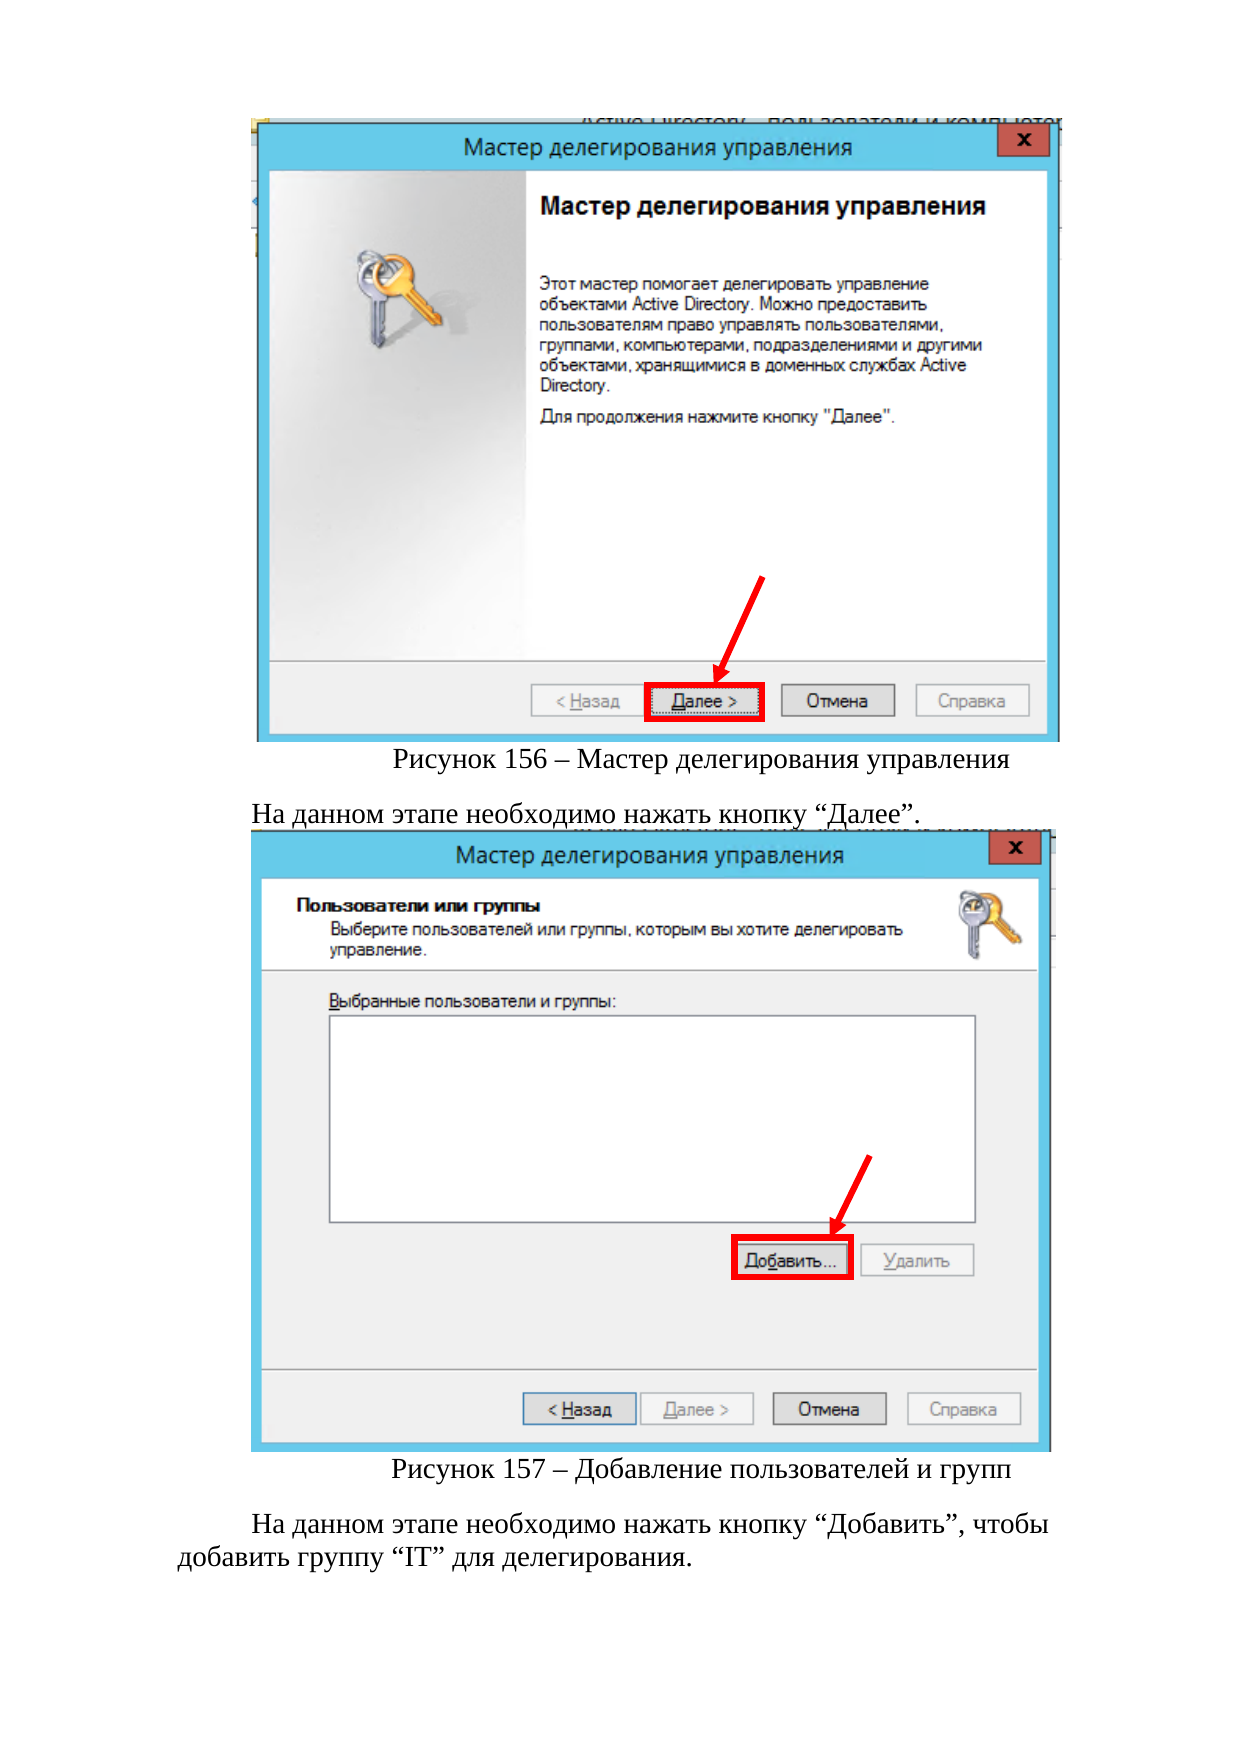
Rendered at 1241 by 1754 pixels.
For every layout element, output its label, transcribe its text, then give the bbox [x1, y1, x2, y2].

text На данном этапе необходимо нажать кнопку “Далее”. [177, 796, 1152, 829]
picture [251, 829, 1056, 1452]
picture [251, 118, 1063, 742]
text На данном этапе необходимо нажать кнопку “Добавить”, чтобы добавить группу “IT” для делегирования. [177, 1506, 1152, 1573]
